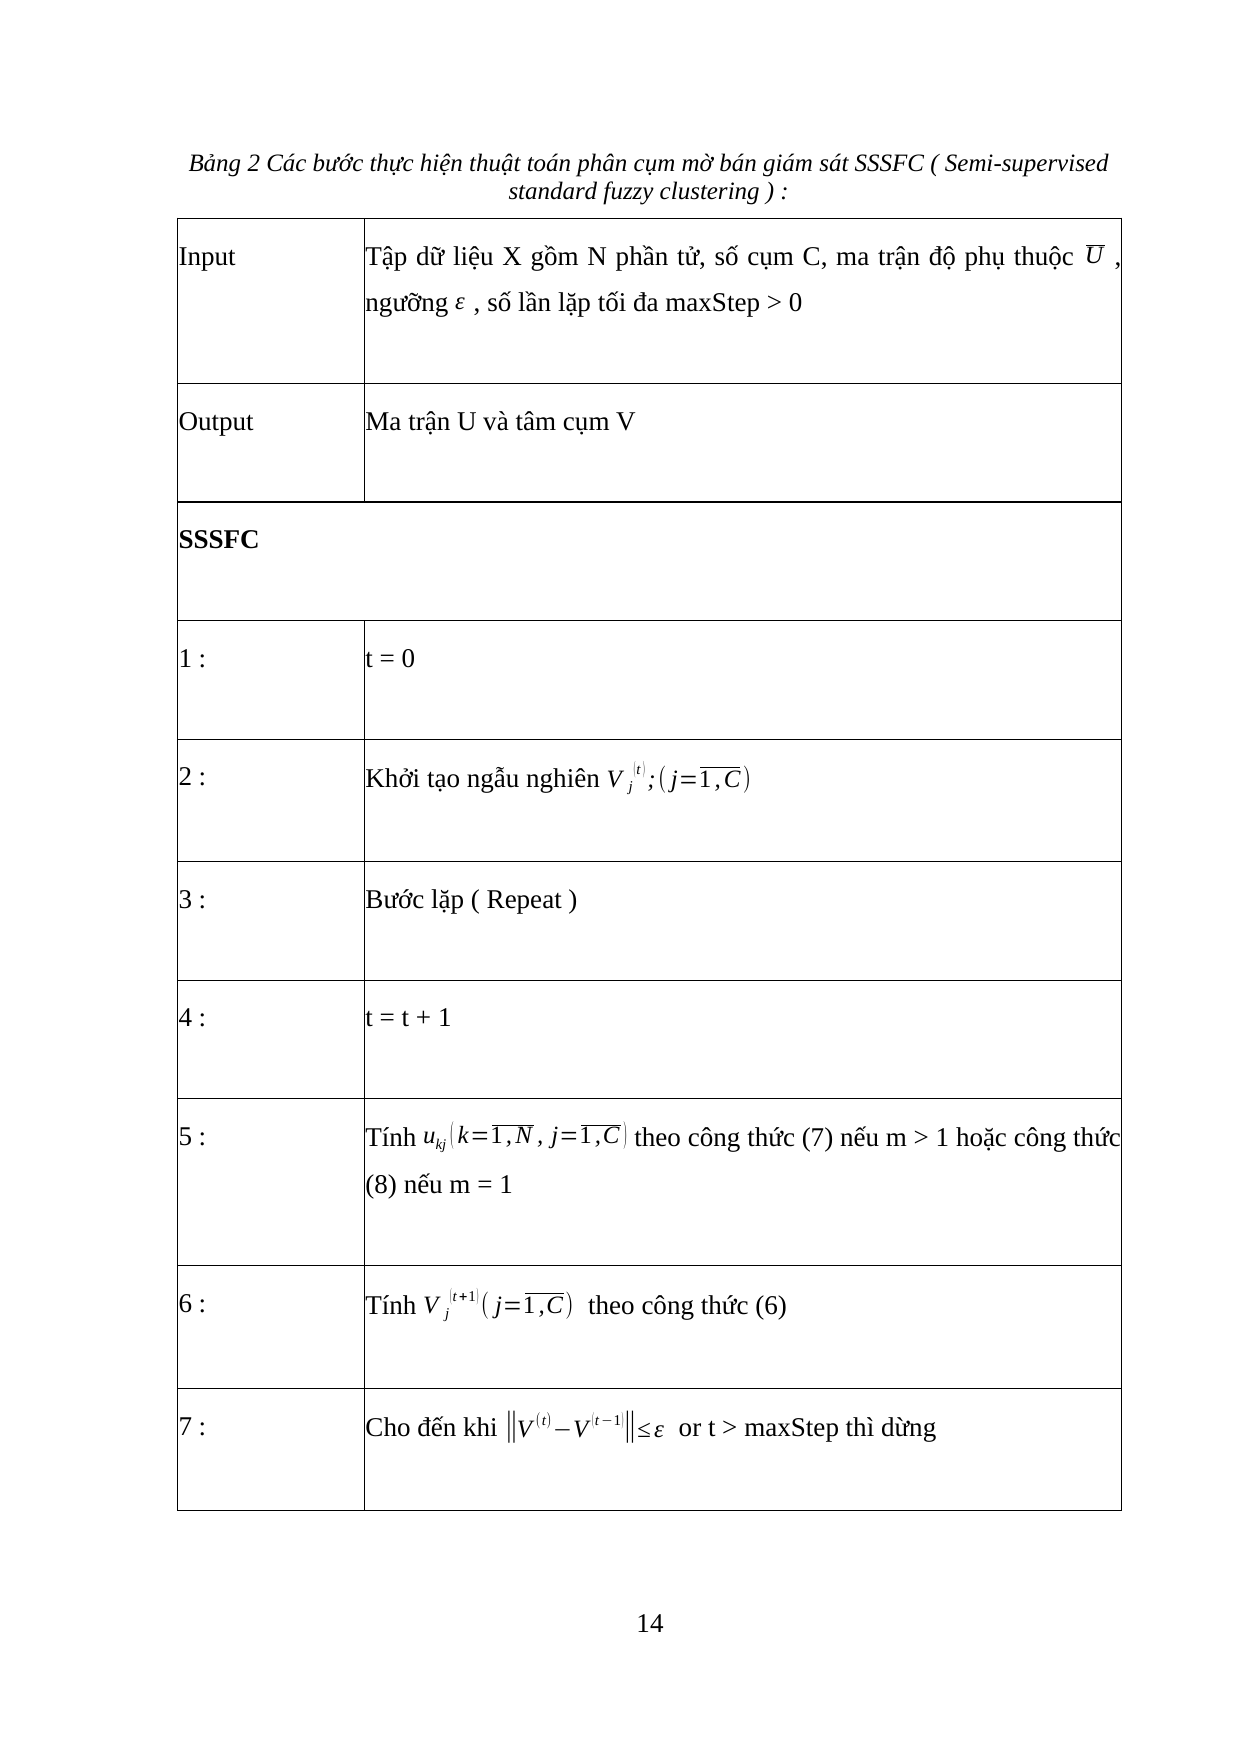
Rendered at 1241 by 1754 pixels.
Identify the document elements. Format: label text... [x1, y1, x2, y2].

table_header Input [178, 219, 364, 383]
table_cell Khởi tạo ngẫu nghiên [365, 740, 1121, 861]
table_cell 1 : [178, 621, 364, 738]
table_cell t = 0 [365, 621, 1121, 738]
table_cell Tính theo công thức (7) nếu m > 1 hoặc công thức (8) nếu m = 1 [365, 1099, 1121, 1265]
text Bảng 2 Các bước thực hiện thuật toán phân cụm mờ bán giám sát SSSFC ( Semi-supervised standard fuzzy clustering ) : [177, 148, 1122, 205]
table_cell t = t + 1 [365, 981, 1121, 1098]
table_cell Bước lặp ( Repeat ) [365, 862, 1121, 980]
table_cell 3 : [178, 862, 364, 980]
table_cell Ma trận U và tâm cụm V [365, 384, 1121, 501]
table_cell 7 : [178, 1389, 364, 1510]
table_cell Tính theo công thức (6) [365, 1266, 1121, 1388]
table_cell 6 : [178, 1266, 364, 1388]
table_header Tập dữ liệu X gồm N phần tử, số cụm C, ma trận độ phụ thuộc , ngưỡng , số lần lặp tối đa maxStep > 0 [365, 219, 1121, 383]
table_cell SSSFC [178, 503, 1121, 620]
table_cell 4 : [178, 981, 364, 1098]
table_cell 5 : [178, 1099, 364, 1265]
table_cell Cho đến khi or t > maxStep thì dừng [365, 1389, 1121, 1510]
table_cell Output [178, 384, 364, 501]
table_cell 2 : [178, 740, 364, 861]
